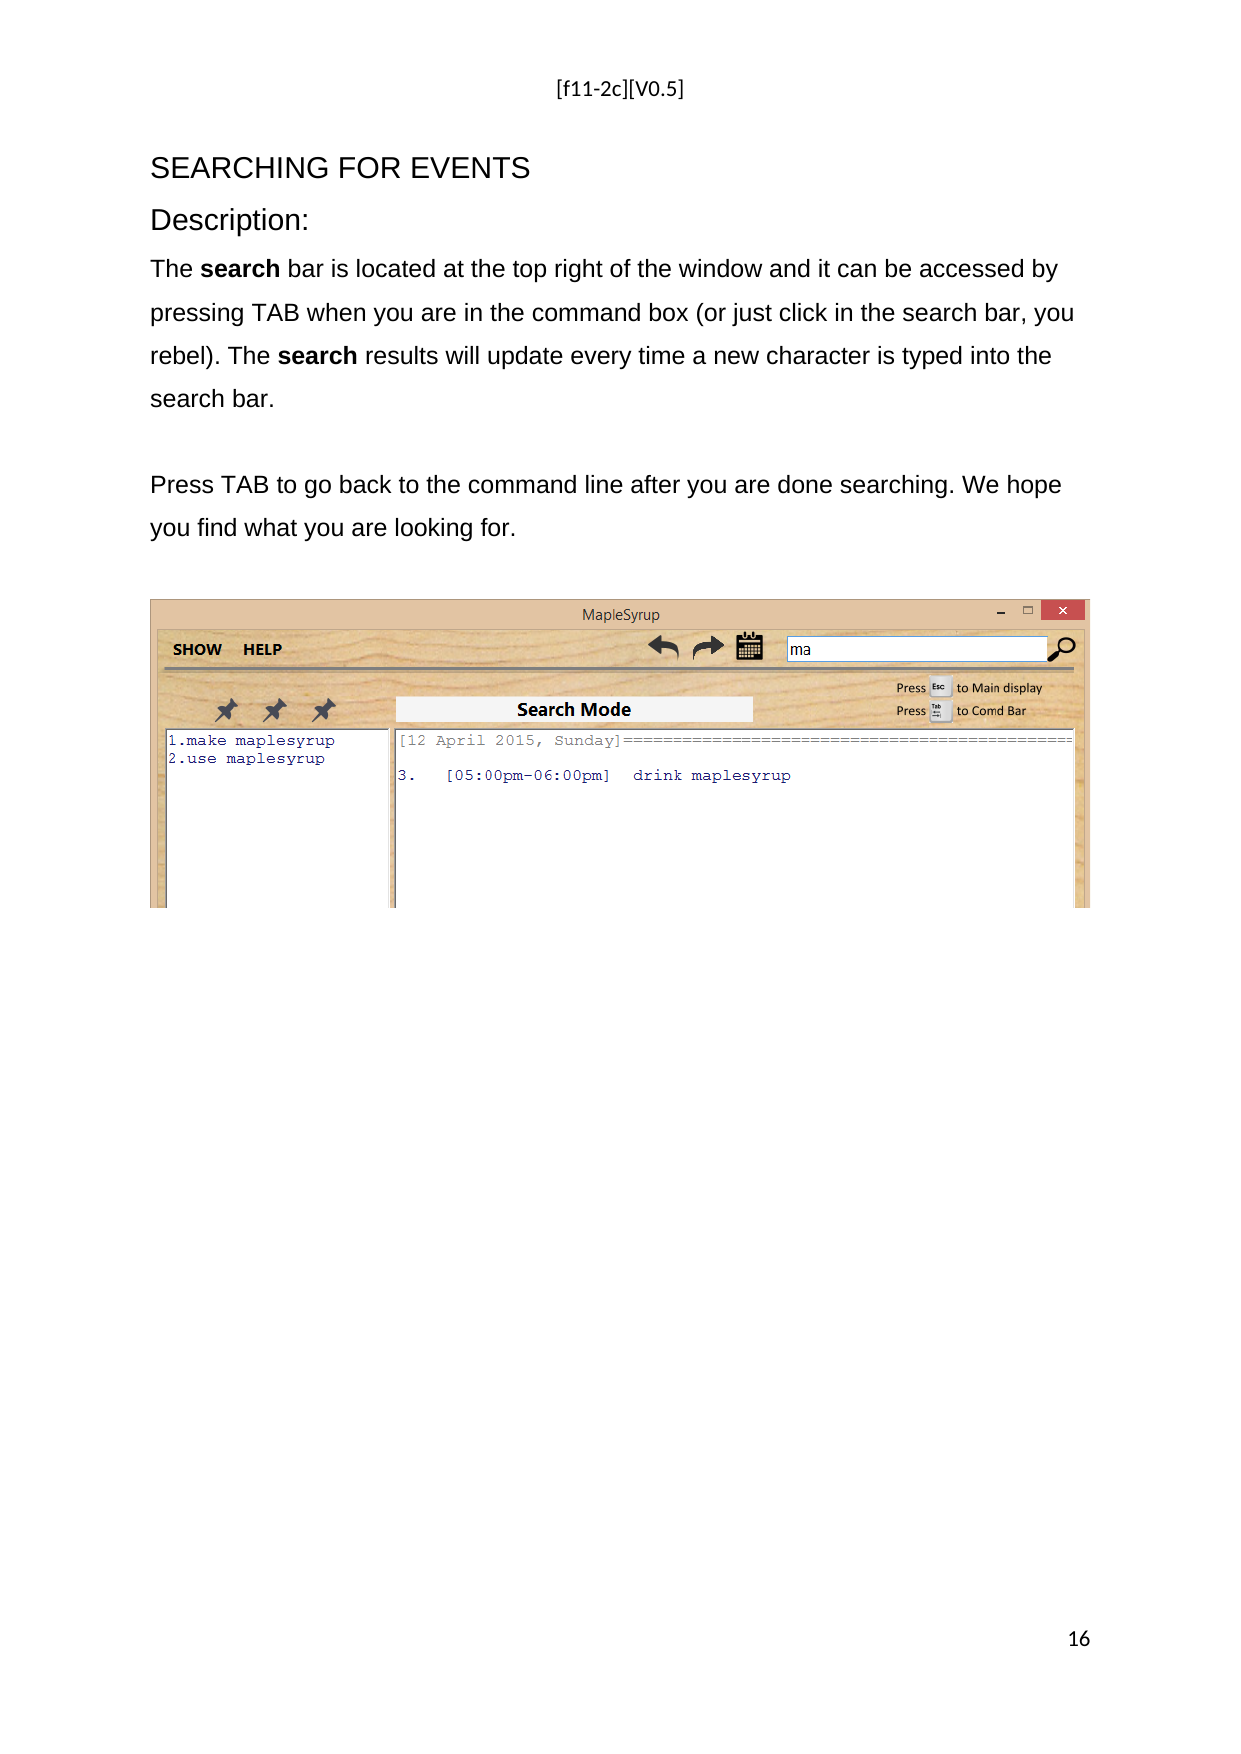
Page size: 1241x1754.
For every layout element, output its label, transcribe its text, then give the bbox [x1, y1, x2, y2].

text The search bar is located at the top right of the window and it can be accessed by pressing TAB when you are in the command box (or just click in the search bar, you rebel). The search results will update every time a new character is typed into the search bar. [150, 254, 1090, 413]
text Press TAB to go back to the command line after you are done searching. We hope you find what you are looking for. [150, 470, 1090, 542]
text Description: [150, 202, 1090, 237]
text SEARCHING FOR EVENTS [150, 150, 1090, 185]
picture [150, 599, 1091, 908]
